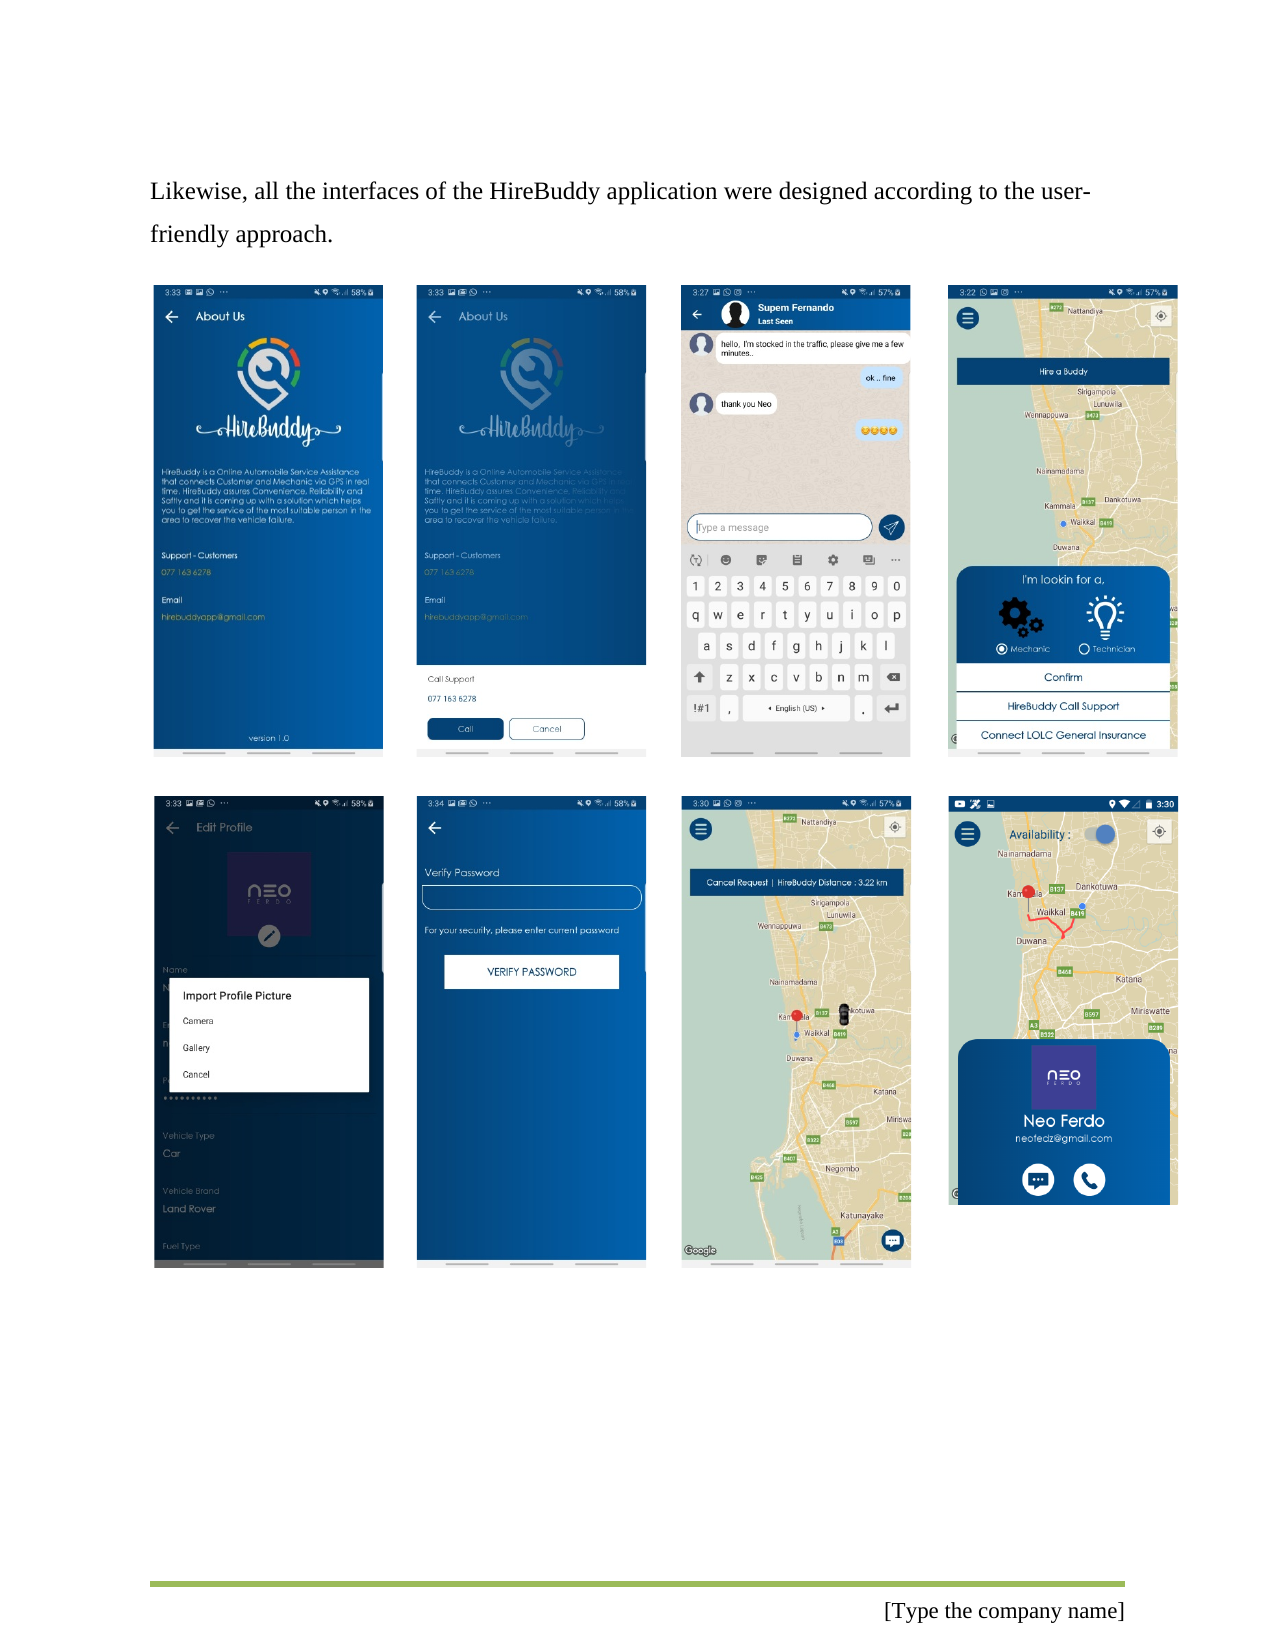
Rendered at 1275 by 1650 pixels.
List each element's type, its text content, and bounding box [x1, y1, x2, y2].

picture [153, 285, 383, 757]
picture [416, 796, 647, 1268]
picture [948, 285, 1178, 757]
picture [154, 796, 384, 1268]
picture [948, 796, 1179, 1205]
picture [681, 796, 912, 1268]
picture [416, 285, 647, 757]
text Likewise, all the interfaces of the HireBuddy application were designed according to the user-friendly approach. [150, 176, 1125, 288]
picture [681, 285, 911, 757]
